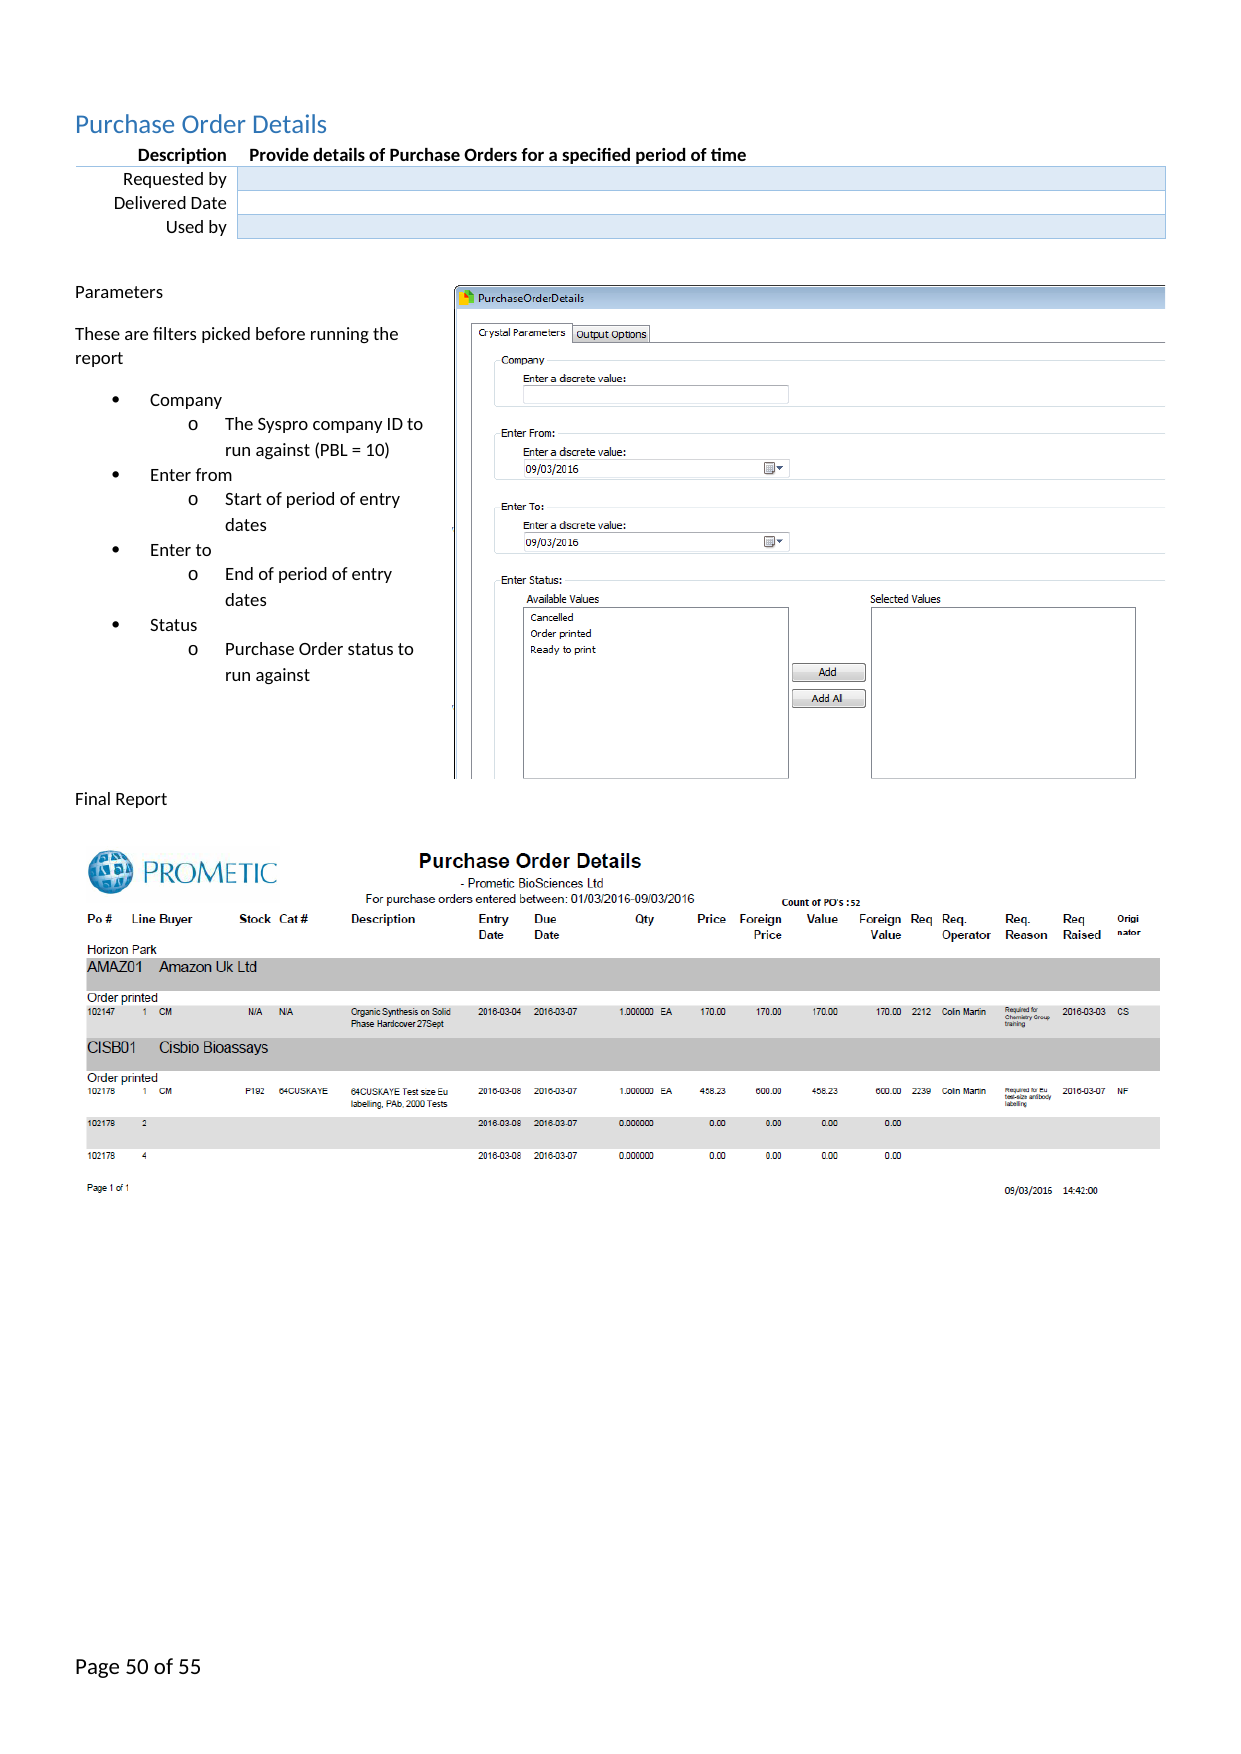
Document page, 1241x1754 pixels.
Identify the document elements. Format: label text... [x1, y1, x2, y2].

list Start of period of entry dates [187, 487, 452, 536]
list Purchase Order status to run against [187, 637, 452, 686]
subtitle Purchase Order Details [75, 108, 1165, 141]
text These are filters picked before running the report [75, 322, 452, 369]
table_header Description [76, 143, 238, 166]
table_cell Requested by [76, 167, 237, 190]
table_header Provide details of Purchase Orders for a specified period of time [238, 143, 1165, 166]
list Enter to [112, 538, 452, 561]
list Status [112, 613, 452, 636]
picture [75, 828, 1166, 1207]
text Final Report [75, 787, 1165, 810]
list The Syspro company ID to run against (PBL = 10) [187, 412, 452, 461]
list Company [112, 388, 452, 411]
list End of period of entry dates [187, 562, 452, 611]
text Parameters [75, 280, 1165, 303]
table_cell [238, 167, 1165, 190]
table_cell Used by [76, 214, 237, 238]
table_cell [238, 215, 1165, 238]
list Enter from [112, 463, 452, 486]
table_cell Delivered Date [76, 190, 237, 214]
picture [452, 284, 1166, 779]
table_cell [238, 191, 1165, 214]
